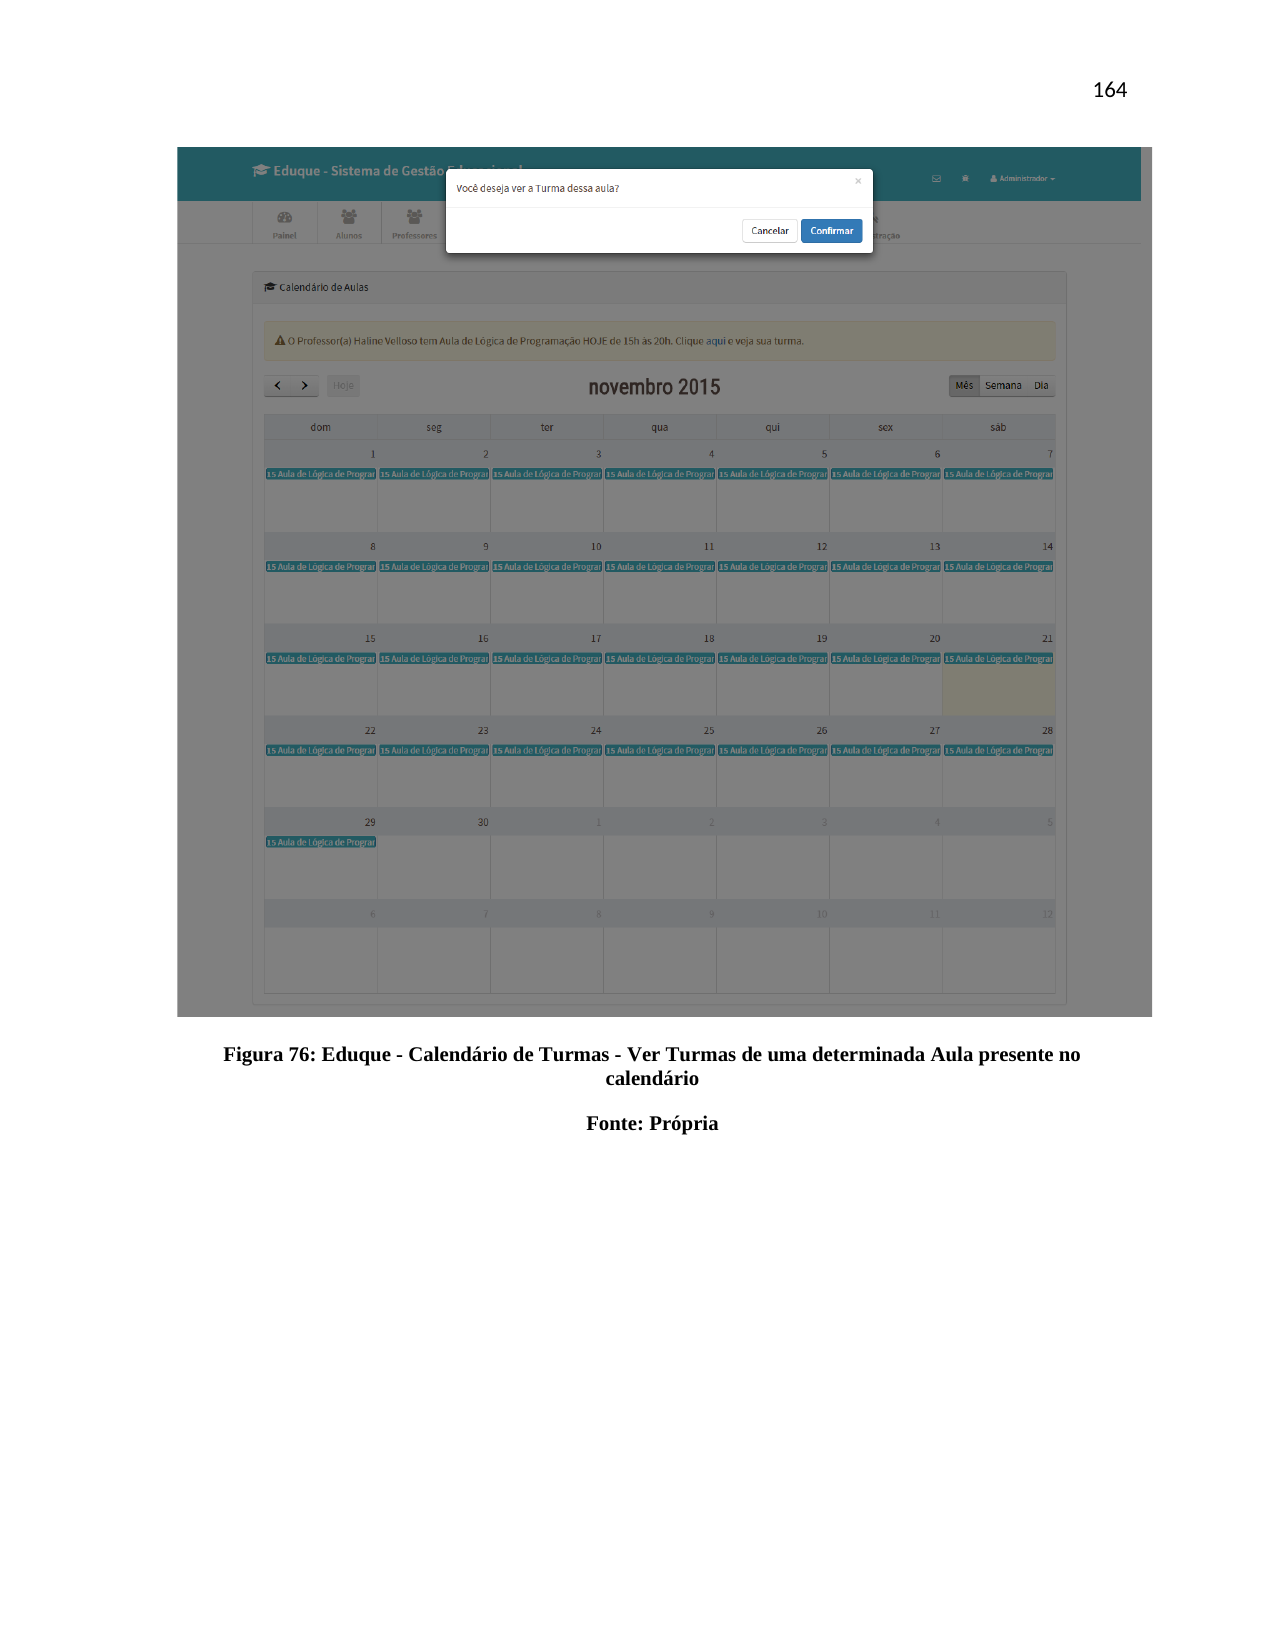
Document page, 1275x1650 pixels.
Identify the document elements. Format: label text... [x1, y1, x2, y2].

picture [177, 147, 1153, 1017]
text Figura 76: Eduque - Calendário de Turmas - Ver Turmas de uma determinada Aula presente no calendário [177, 1041, 1127, 1089]
text Fonte: Própria [177, 1110, 1127, 1134]
